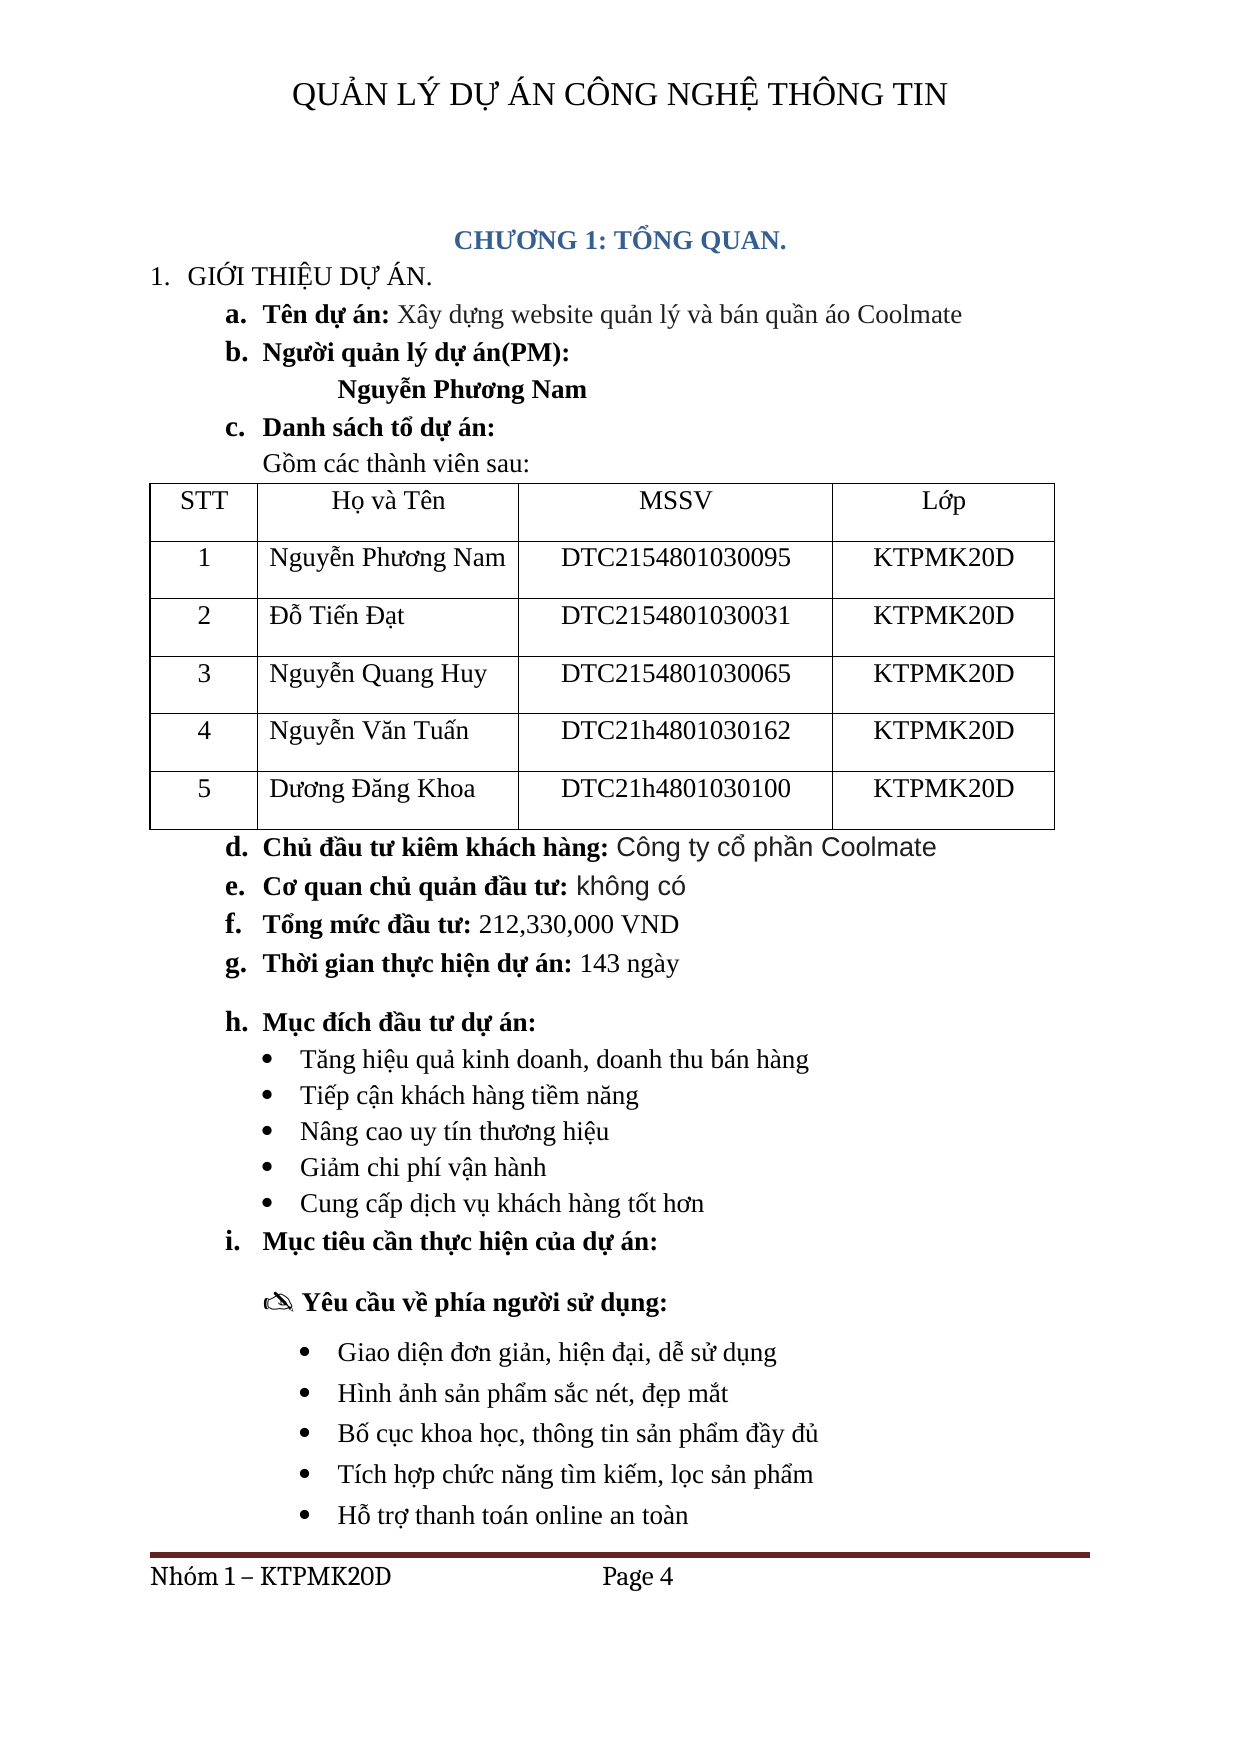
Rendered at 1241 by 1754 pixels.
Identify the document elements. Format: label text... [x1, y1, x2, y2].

table_header STT [151, 484, 257, 541]
table_cell Nguyễn Văn Tuấn [258, 714, 518, 771]
table_cell Nguyễn Quang Huy [258, 657, 518, 713]
list Hình ảnh sản phẩm sắc nét, đẹp mắt [300, 1377, 1090, 1408]
list Mục tiêu cần thực hiện của dự án: [225, 1223, 1090, 1256]
table_cell DTC2154801030031 [519, 599, 832, 656]
table_cell KTPMK20D [833, 772, 1054, 828]
list Mục đích đầu tư dự án: [225, 1004, 1090, 1038]
list Thời gian thực hiện dự án: 143 ngày [225, 945, 1090, 979]
list Chủ đầu tư kiêm khách hàng: Công ty cổ phần Coolmate [225, 829, 1090, 863]
list Cung cấp dịch vụ khách hàng tốt hơn [262, 1187, 1090, 1218]
list Tên dự án: Xây dựng website quản lý và bán quần áo Coolmate [225, 296, 1090, 329]
list Giao diện đơn giản, hiện đại, dễ sử dụng [300, 1336, 1090, 1368]
table_cell 4 [151, 714, 257, 771]
list Tổng mức đầu tư: 212,330,000 VND [225, 907, 1090, 940]
list Tăng hiệu quả kinh doanh, doanh thu bán hàng [262, 1043, 1090, 1074]
subtitle CHƯƠNG 1: TỔNG QUAN. [150, 224, 1090, 256]
list GIỚI THIỆU DỰ ÁN. [150, 260, 1090, 291]
table_cell DTC2154801030065 [519, 657, 832, 713]
list Tiếp cận khách hàng tiềm năng [262, 1079, 1090, 1110]
list Tích hợp chức năng tìm kiếm, lọc sản phẩm [300, 1458, 1090, 1489]
list Người quản lý dự án(PM): [225, 334, 1090, 368]
table_header Lớp [833, 484, 1054, 541]
table_header Họ và Tên [258, 484, 518, 541]
table_cell KTPMK20D [833, 599, 1054, 656]
table_header MSSV [519, 484, 832, 541]
list Danh sách tổ dự án: [225, 409, 1090, 442]
text Nguyễn Phương Nam [262, 373, 1090, 404]
table_cell Đỗ Tiến Đạt [258, 599, 518, 656]
table_cell KTPMK20D [833, 657, 1054, 713]
table_cell 2 [151, 599, 257, 656]
text 🖎 Yêu cầu về phía người sử dụng: [225, 1282, 1090, 1319]
table_cell DTC2154801030095 [519, 542, 832, 598]
table_cell KTPMK20D [833, 542, 1054, 598]
table_cell 3 [151, 657, 257, 713]
list Bố cục khoa học, thông tin sản phẩm đầy đủ [300, 1418, 1090, 1449]
list Cơ quan chủ quản đầu tư: không có [225, 868, 1090, 902]
table_cell Dương Đăng Khoa [258, 772, 518, 828]
list Nâng cao uy tín thương hiệu [262, 1115, 1090, 1146]
table_cell DTC21h4801030100 [519, 772, 832, 828]
table_cell KTPMK20D [833, 714, 1054, 771]
text Gồm các thành viên sau: [262, 447, 1090, 478]
list Giảm chi phí vận hành [262, 1151, 1090, 1182]
table_cell Nguyễn Phương Nam [258, 542, 518, 598]
list Hỗ trợ thanh toán online an toàn [300, 1499, 1090, 1530]
table_cell 1 [151, 542, 257, 598]
table_cell DTC21h4801030162 [519, 714, 832, 771]
table_cell 5 [151, 772, 257, 828]
